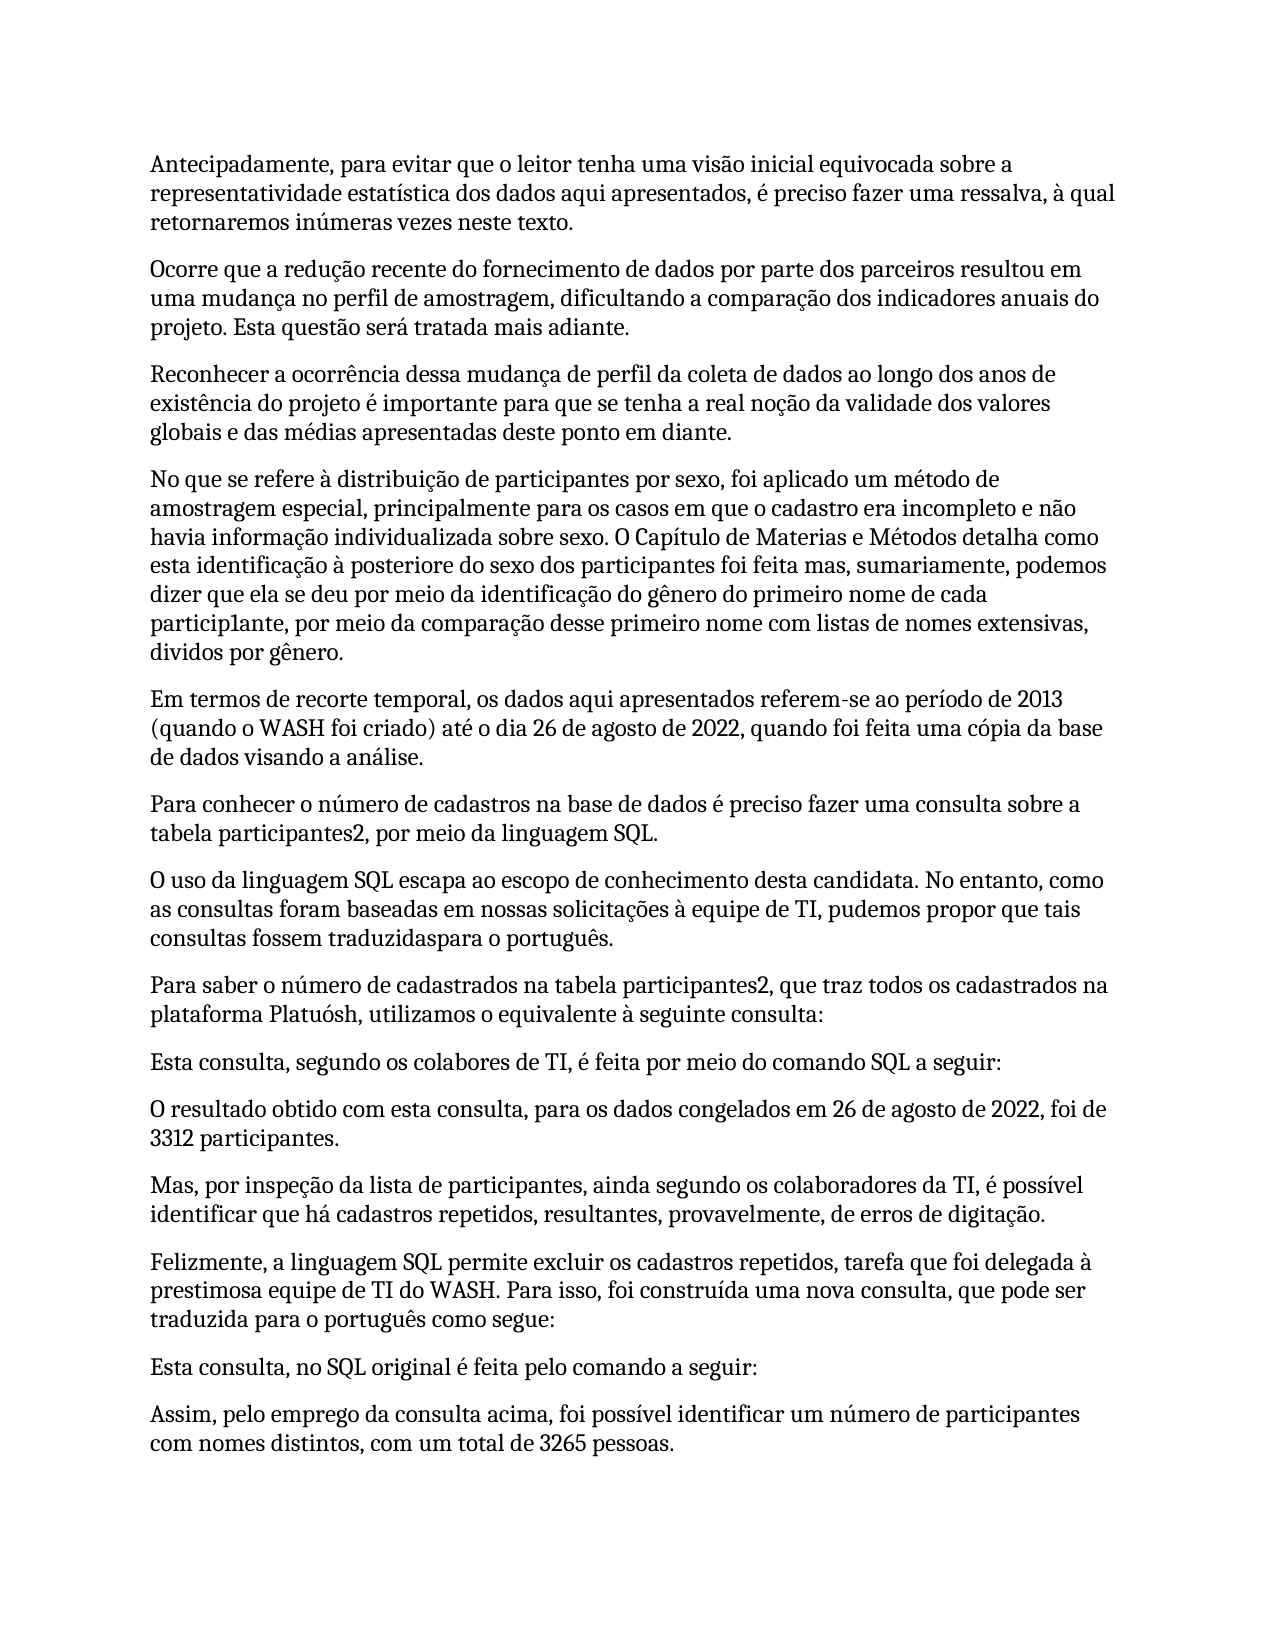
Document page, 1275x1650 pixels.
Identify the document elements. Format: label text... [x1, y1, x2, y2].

text No que se refere à distribuição de participantes por sexo, foi aplicado um método de amostragem especial, principalmente para os casos em que o cadastro era incompleto e não havia informação individualizada sobre sexo. O Capı́tulo de Materias e Métodos detalha como esta identificação à posteriore do sexo dos participantes foi feita mas, sumariamente, podemos dizer que ela se deu por meio da identificação do gênero do primeiro nome de cada particip1ante, por meio da comparação desse primeiro nome com listas de nomes extensivas, dividos por gênero. [150, 465, 1125, 666]
text Assim, pelo emprego da consulta acima, foi possı́vel identificar um número de participantes com nomes distintos, com um total de 3265 pessoas. [150, 1400, 1125, 1457]
text Esta consulta, segundo os colabores de TI, é feita por meio do comando SQL a seguir: [150, 1047, 1125, 1076]
text Felizmente, a linguagem SQL permite excluir os cadastros repetidos, tarefa que foi delegada à prestimosa equipe de TI do WASH. Para isso, foi construı́da uma nova consulta, que pode ser traduzida para o português como segue: [150, 1247, 1125, 1334]
text O resultado obtido com esta consulta, para os dados congelados em 26 de agosto de 2022, foi de 3312 participantes. [150, 1095, 1125, 1152]
text Ocorre que a redução recente do fornecimento de dados por parte dos parceiros resultou em uma mudança no perfil de amostragem, dificultando a comparação dos indicadores anuais do projeto. Esta questão será tratada mais adiante. [150, 255, 1125, 341]
text O uso da linguagem SQL escapa ao escopo de conhecimento desta candidata. No entanto, como as consultas foram baseadas em nossas solicitações à equipe de TI, pudemos propor que tais consultas fossem traduzidaspara o português. [150, 866, 1125, 952]
text Antecipadamente, para evitar que o leitor tenha uma visão inicial equivocada sobre a representatividade estatı́stica dos dados aqui apresentados, é preciso fazer uma ressalva, à qual retornaremos inúmeras vezes neste texto. [150, 150, 1125, 236]
text Para conhecer o número de cadastros na base de dados é preciso fazer uma consulta sobre a tabela participantes2, por meio da linguagem SQL. [150, 790, 1125, 847]
text Para saber o número de cadastrados na tabela participantes2, que traz todos os cadastrados na plataforma Platuósh, utilizamos o equivalente à seguinte consulta: [150, 971, 1125, 1029]
text Mas, por inspeção da lista de participantes, ainda segundo os colaboradores da TI, é possı́vel identificar que há cadastros repetidos, resultantes, provavelmente, de erros de digitação. [150, 1171, 1125, 1229]
text Reconhecer a ocorrência dessa mudança de perfil da coleta de dados ao longo dos anos de existência do projeto é importante para que se tenha a real noção da validade dos valores globais e das médias apresentadas deste ponto em diante. [150, 360, 1125, 446]
text Em termos de recorte temporal, os dados aqui apresentados referem-se ao perı́odo de 2013 (quando o WASH foi criado) até o dia 26 de agosto de 2022, quando foi feita uma cópia da base de dados visando a análise. [150, 685, 1125, 771]
text Esta consulta, no SQL original é feita pelo comando a seguir: [150, 1352, 1125, 1381]
